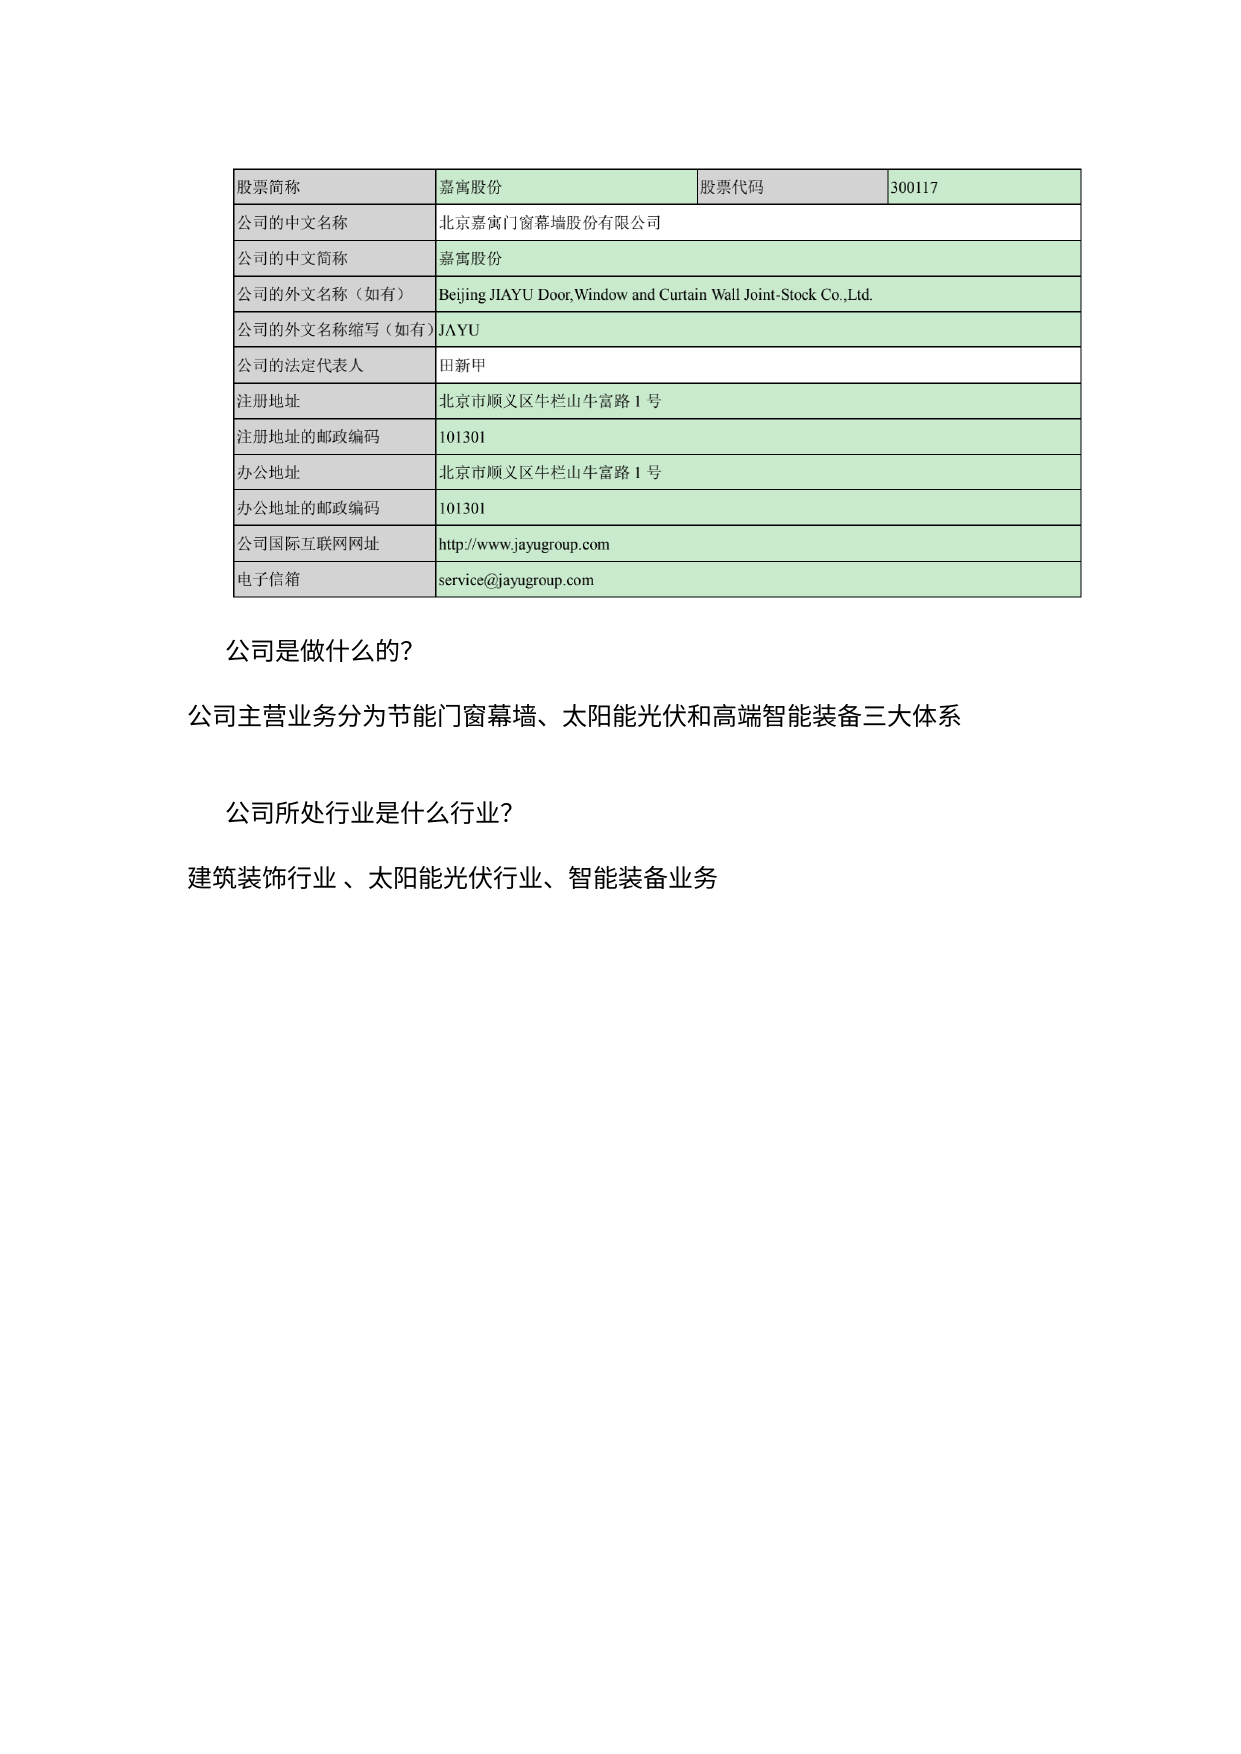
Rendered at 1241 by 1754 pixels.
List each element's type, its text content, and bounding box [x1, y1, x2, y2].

picture [225, 162, 1091, 601]
list 公司是做什么的？ [225, 617, 1053, 682]
list 公司所处行业是什么行业？ [225, 779, 1053, 844]
text 建筑装饰行业 、太阳能光伏行业、智能装备业务 [187, 844, 1053, 909]
text 公司主营业务分为节能门窗幕墙、太阳能光伏和高端智能装备三大体系 [187, 682, 1053, 747]
